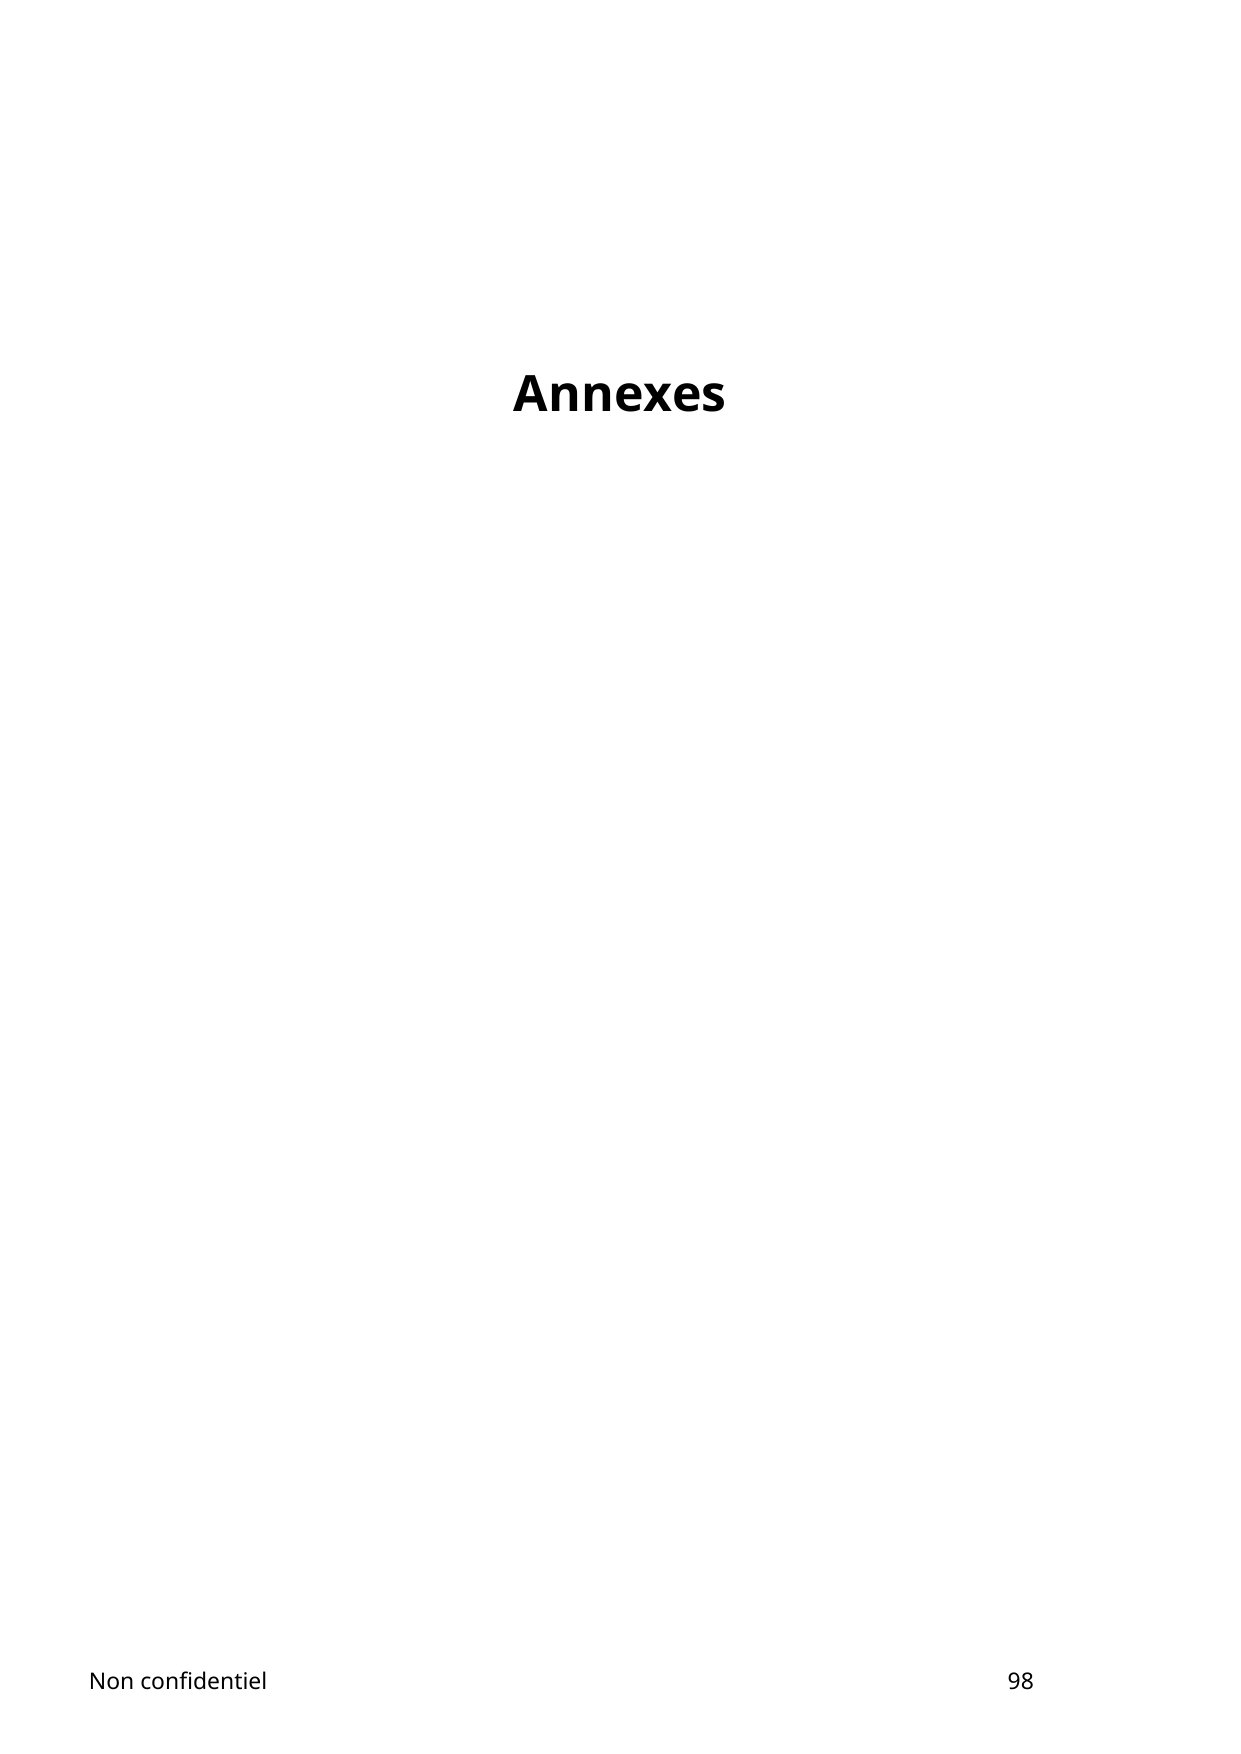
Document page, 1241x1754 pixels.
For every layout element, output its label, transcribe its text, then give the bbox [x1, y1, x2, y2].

subtitle Annexes [89, 358, 1152, 426]
